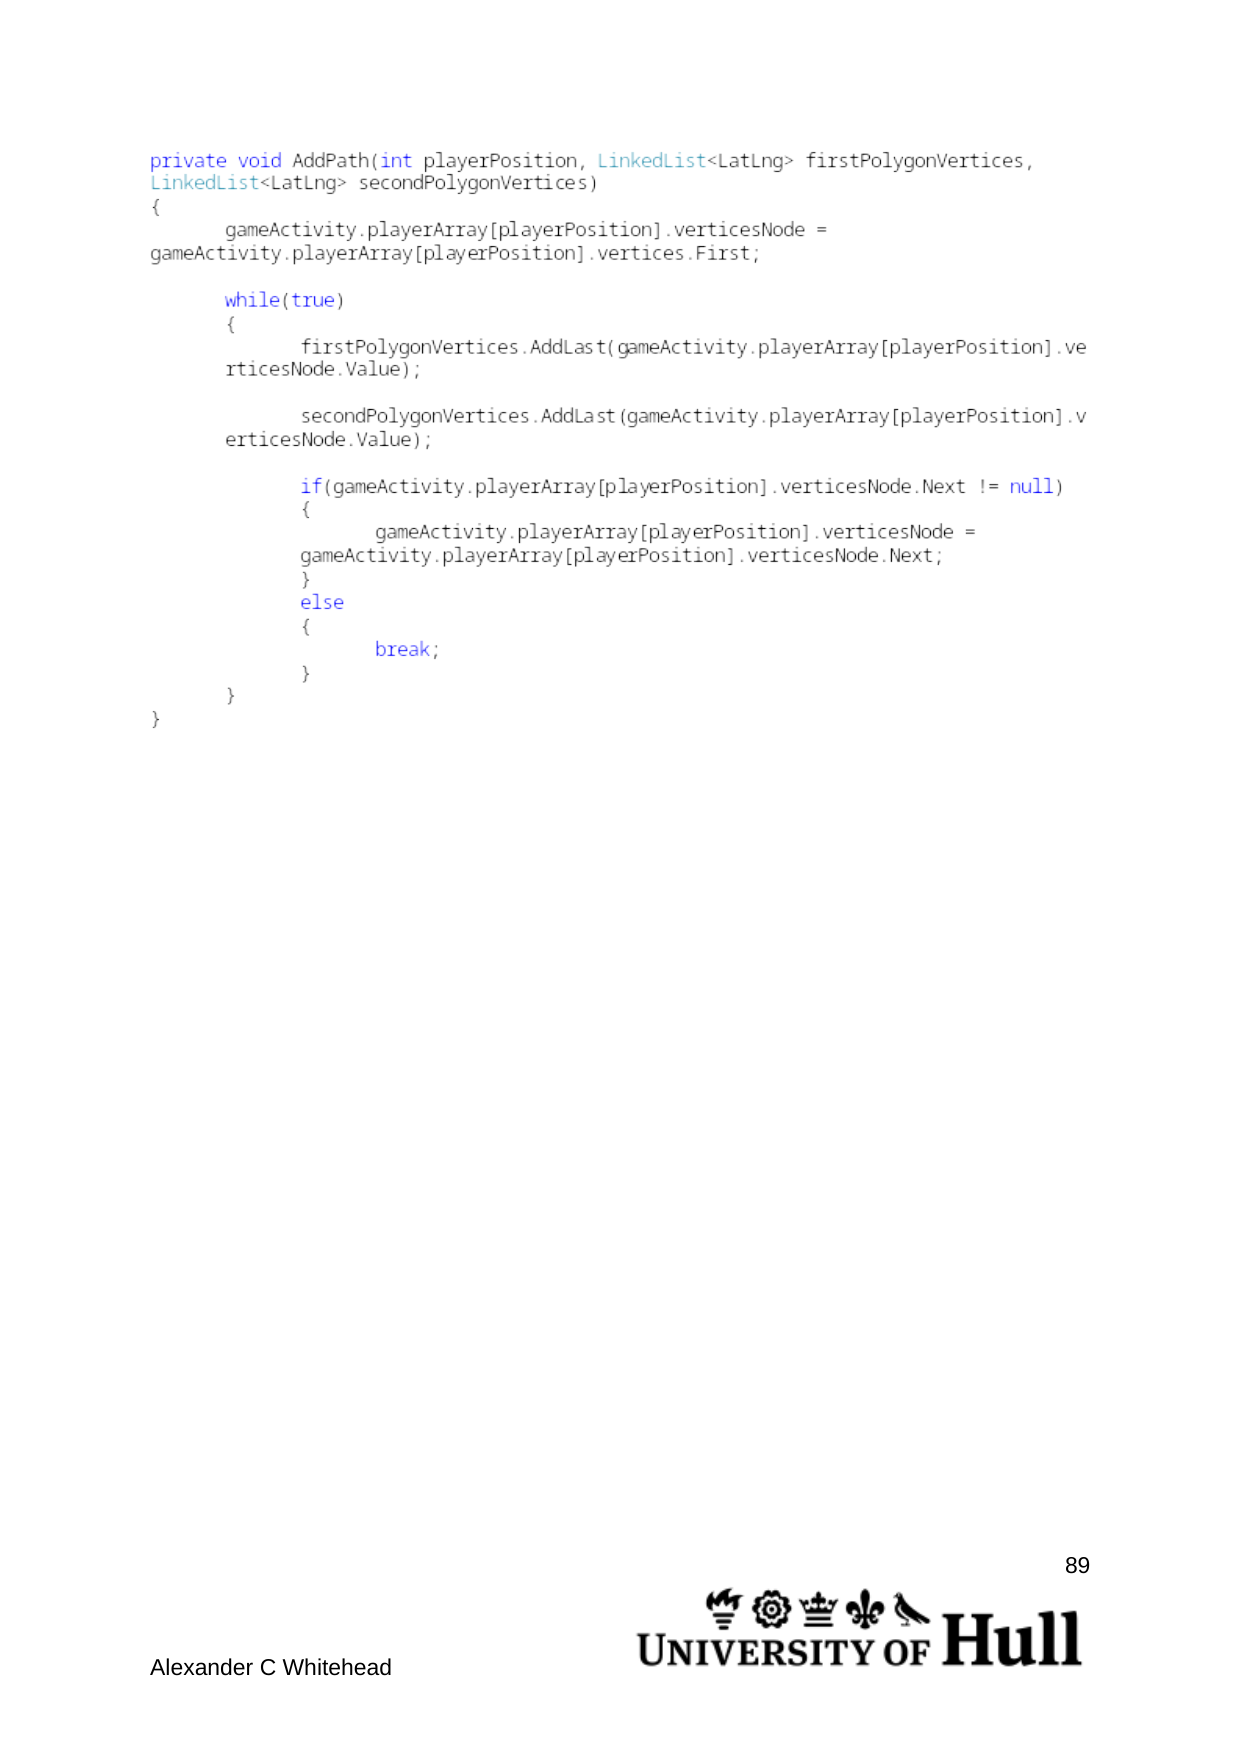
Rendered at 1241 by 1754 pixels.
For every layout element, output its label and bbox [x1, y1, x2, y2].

picture [630, 1578, 1091, 1676]
